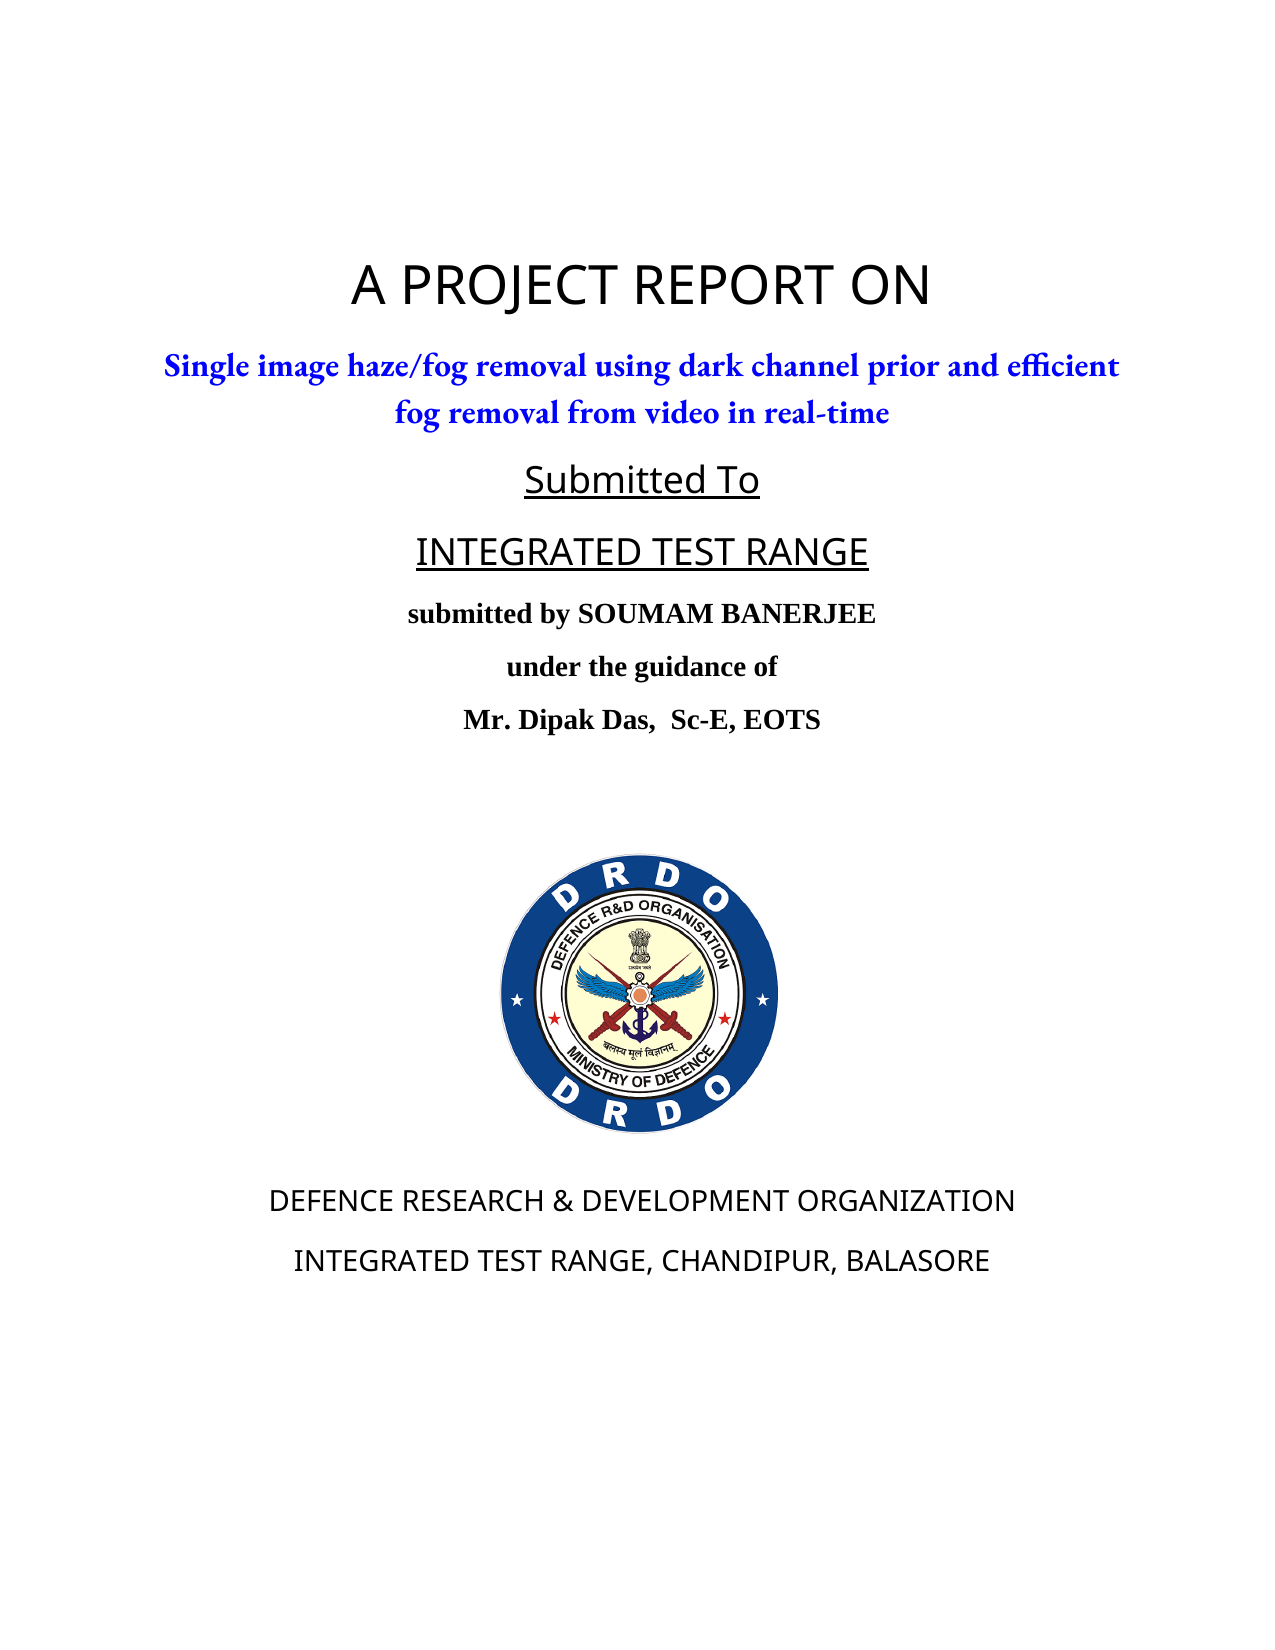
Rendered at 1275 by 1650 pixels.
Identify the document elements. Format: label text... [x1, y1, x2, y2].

text under the guidance of [159, 649, 1125, 683]
text submitted by SOUMAM BANERJEE [159, 597, 1125, 630]
text Submitted To [159, 453, 1125, 504]
text DEFENCE RESEARCH & DEVELOPMENT ORGANIZATION [159, 1181, 1125, 1220]
text A PROJECT REPORT ON [159, 246, 1125, 320]
text Single image haze/fog removal using dark channel prior and efficient fog removal from video in real-time [159, 342, 1125, 433]
text Mr. Dipak Das, Sc-E, EOTS [159, 702, 1125, 736]
text INTEGRATED TEST RANGE [159, 525, 1125, 576]
text INTEGRATED TEST RANGE, CHANDIPUR, BALASORE [159, 1240, 1125, 1280]
picture [459, 807, 825, 1162]
